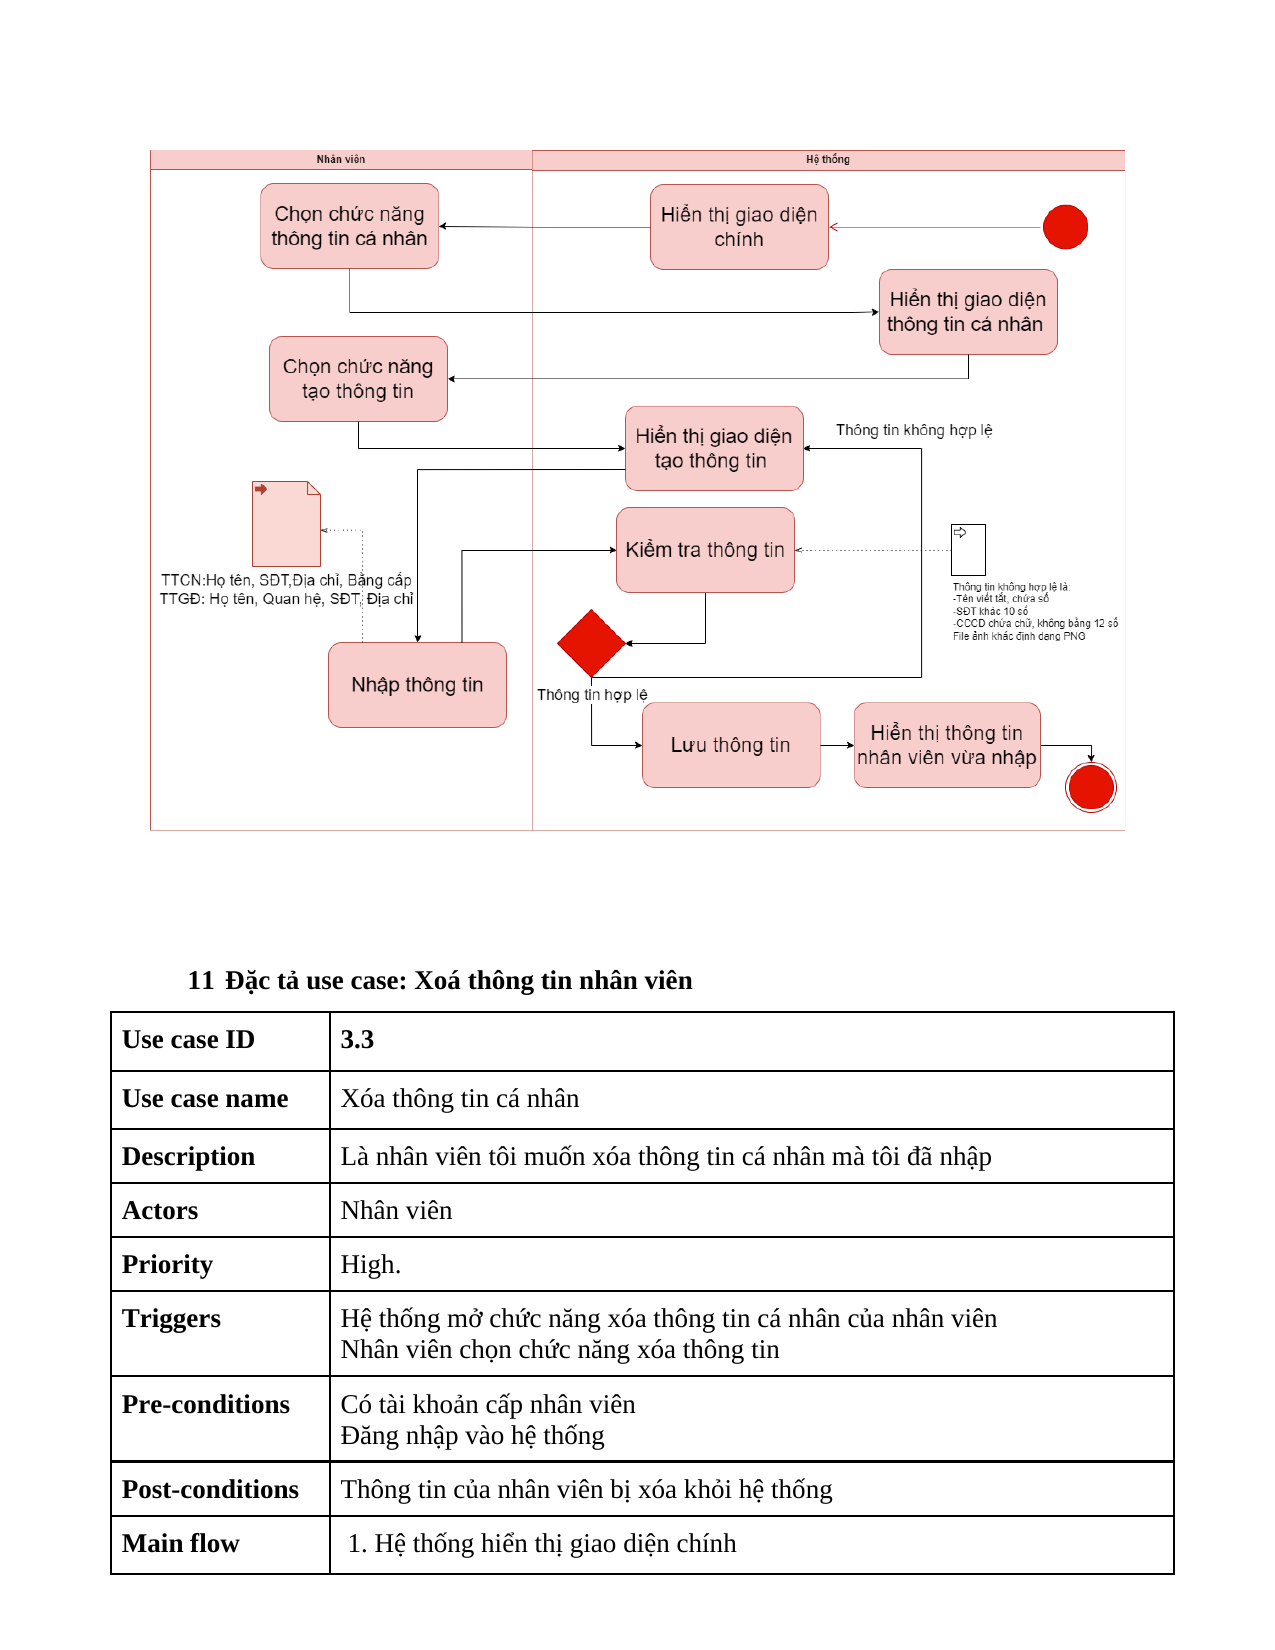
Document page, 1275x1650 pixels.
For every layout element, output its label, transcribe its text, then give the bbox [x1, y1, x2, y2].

table_cell Thông tin của nhân viên bị xóa khỏi hệ thống [331, 1463, 1173, 1514]
table_cell Nhân viên [331, 1184, 1173, 1236]
table_header 3.3 [331, 1013, 1173, 1069]
picture [150, 150, 1125, 831]
table_cell Hệ thống mở chức năng xóa thông tin cá nhân của nhân viên Nhân viên chọn chức năng xóa thông tin [331, 1292, 1173, 1375]
table_cell Triggers [112, 1292, 329, 1375]
table_cell Main flow [112, 1517, 329, 1573]
table_cell Actors [112, 1184, 329, 1236]
table_header Use case ID [112, 1013, 329, 1069]
table_cell Priority [112, 1238, 329, 1290]
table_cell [331, 1517, 1173, 1573]
table_cell Post-conditions [112, 1463, 329, 1514]
table_cell Có tài khoản cấp nhân viên Đăng nhập vào hệ thống [331, 1377, 1173, 1460]
table_cell High. [331, 1238, 1173, 1290]
list Đặc tả use case: Xoá thông tin nhân viên [187, 964, 1125, 996]
table_cell Là nhân viên tôi muốn xóa thông tin cá nhân mà tôi đã nhập [331, 1130, 1173, 1182]
table_cell Xóa thông tin cá nhân [331, 1072, 1173, 1128]
table_cell Use case name [112, 1072, 329, 1128]
table_cell Description [112, 1130, 329, 1182]
table_cell Pre-conditions [112, 1377, 329, 1460]
